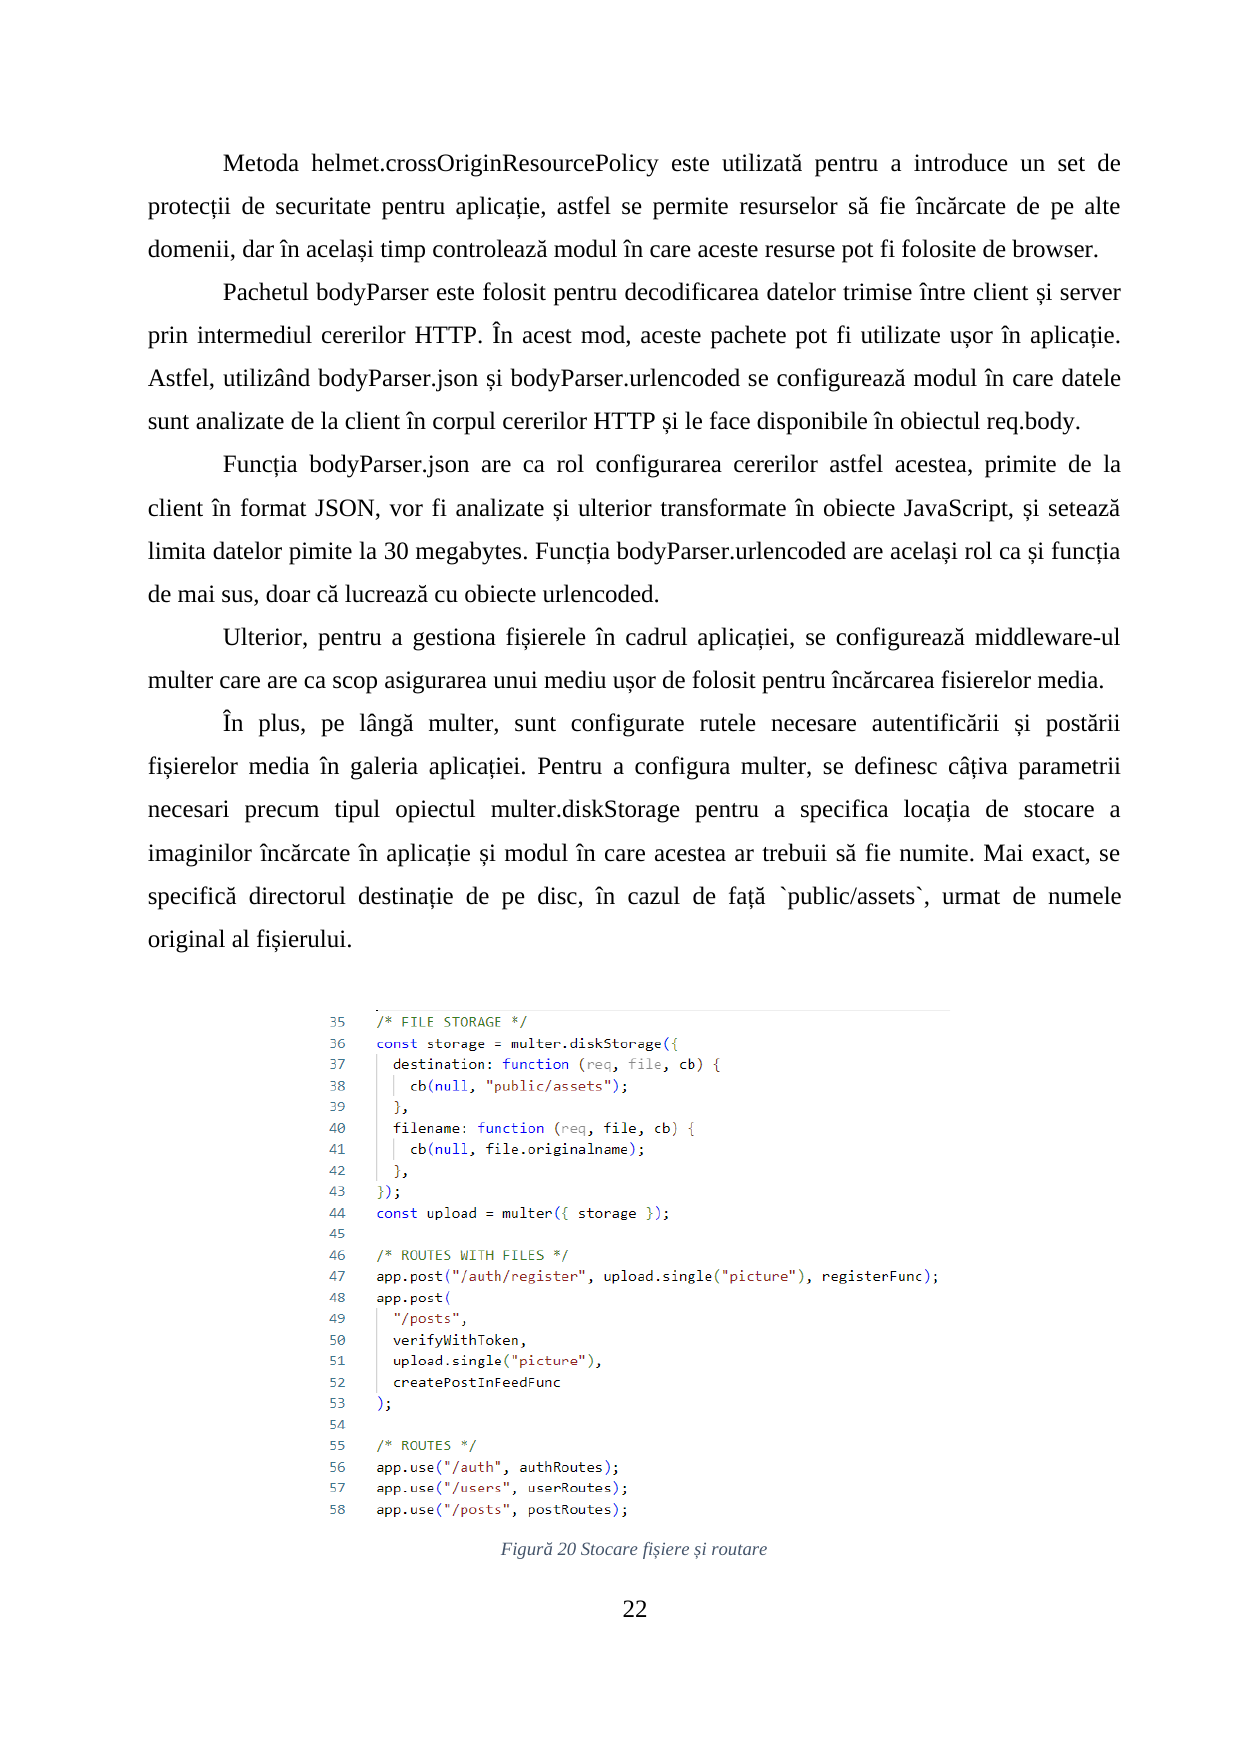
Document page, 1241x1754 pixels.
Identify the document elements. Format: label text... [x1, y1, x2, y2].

picture [319, 1010, 951, 1524]
text Metoda helmet.crossOriginResourcePolicy este utilizată pentru a introduce un set de protecții de securitate pentru aplicație, astfel se permite resurselor să fie încărcate de pe alte domenii, dar în același timp controlează modul în care aceste resurse pot fi folosite de browser. [148, 148, 1122, 263]
text Figură 20 Stocare fișiere și routare [148, 1537, 1122, 1559]
text Funcția bodyParser.json are ca rol configurarea cererilor astfel acestea, primite de la client în format JSON, vor fi analizate și ulterior transformate în obiecte JavaScript, și setează limita datelor pimite la 30 megabytes. Funcția bodyParser.urlencoded are același rol ca și funcția de mai sus, doar că lucrează cu obiecte urlencoded. [148, 449, 1122, 608]
text Pachetul bodyParser este folosit pentru decodificarea datelor trimise între client și server prin intermediul cererilor HTTP. În acest mod, aceste pachete pot fi utilizate ușor în aplicație. Astfel, utilizând bodyParser.json și bodyParser.urlencoded se configurează modul în care datele sunt analizate de la client în corpul cererilor HTTP și le face disponibile în obiectul req.body. [148, 277, 1122, 435]
text Ulterior, pentru a gestiona fișierele în cadrul aplicației, se configurează middleware-ul multer care are ca scop asigurarea unui mediu ușor de folosit pentru încărcarea fisierelor media. [148, 622, 1122, 694]
text În plus, pe lângă multer, sunt configurate rutele necesare autentificării și postării fișierelor media în galeria aplicației. Pentru a configura multer, se definesc câțiva parametrii necesari precum tipul opiectul multer.diskStorage pentru a specifica locația de stocare a imaginilor încărcate în aplicație și modul în care acestea ar trebuii să fie numite. Mai exact, se specifică directorul destinație de pe disc, în cazul de față `public/assets`, urmat de numele original al fișierului. [148, 708, 1122, 953]
